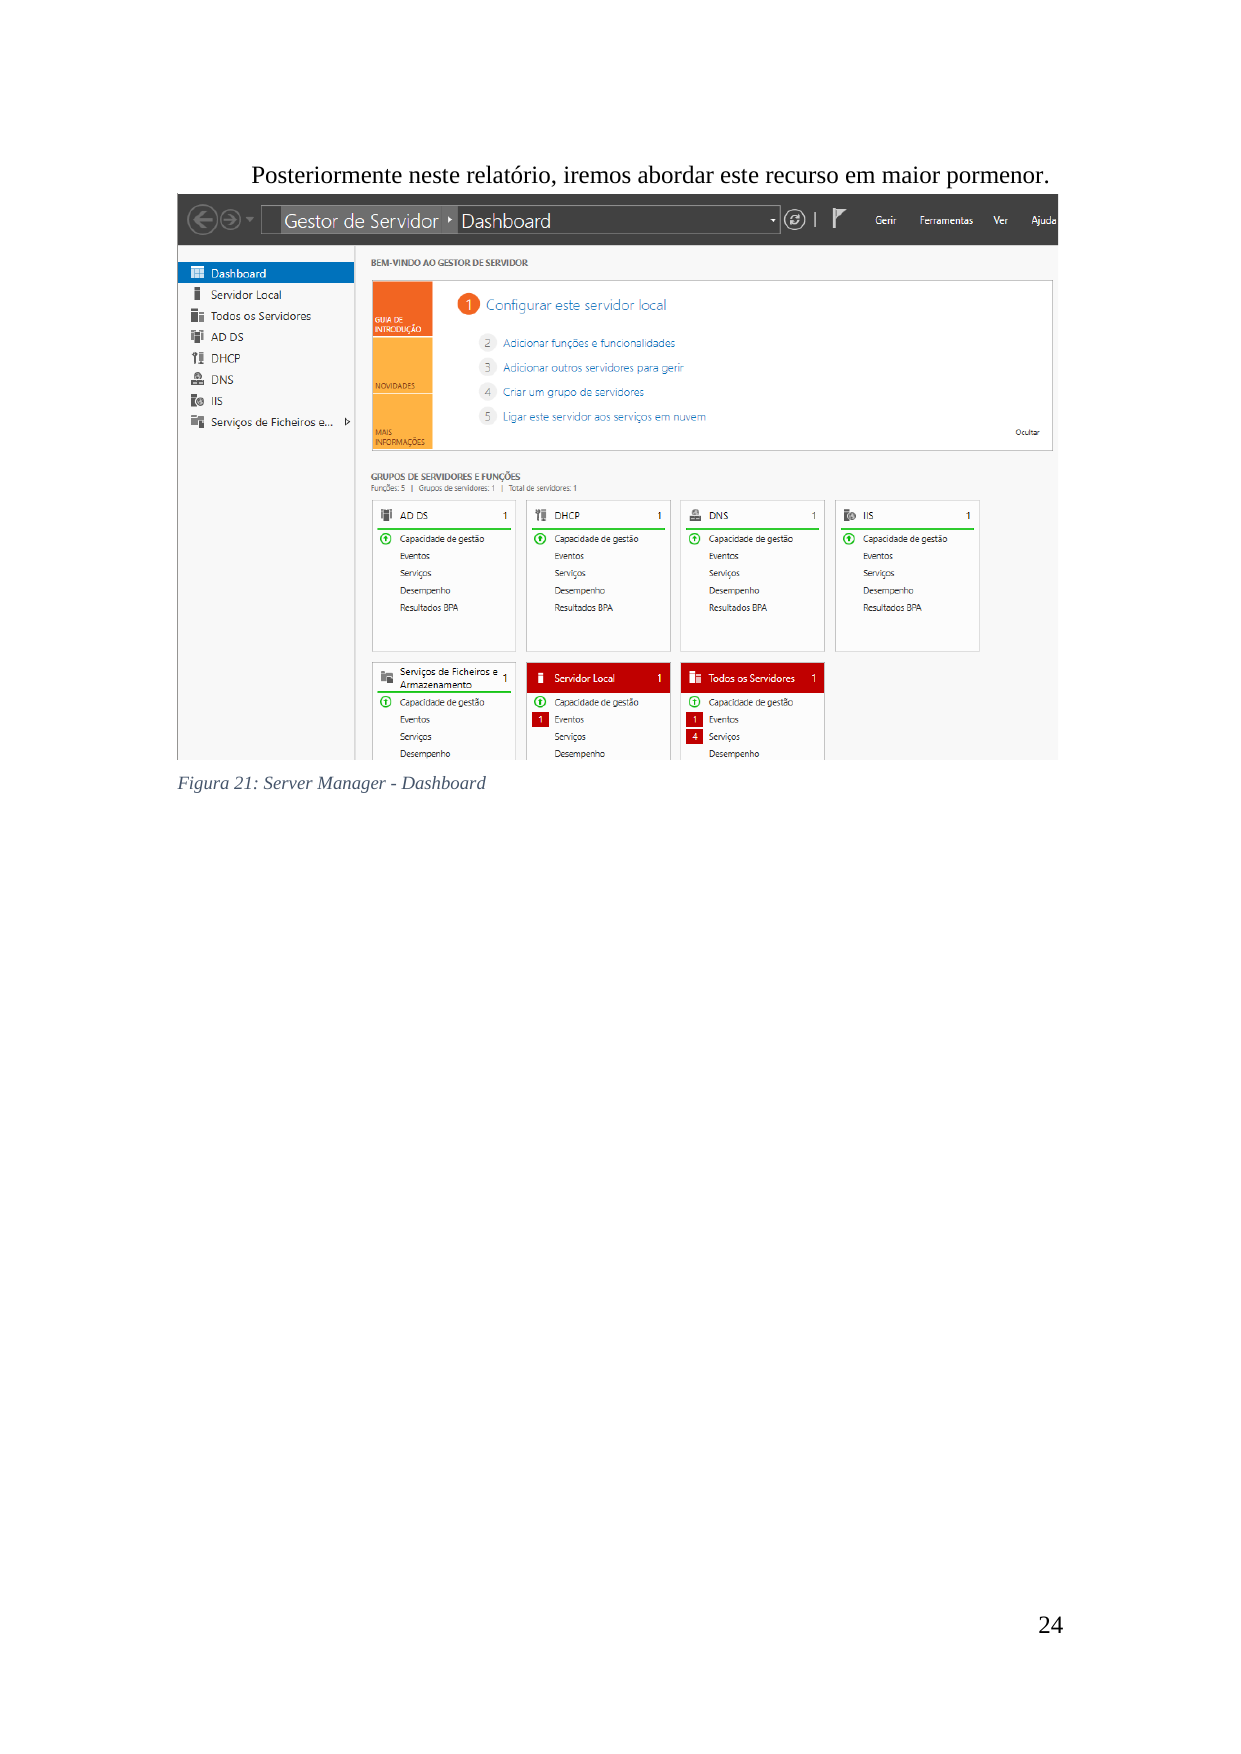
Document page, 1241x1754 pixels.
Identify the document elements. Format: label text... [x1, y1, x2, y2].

text Posteriormente neste relatório, iremos abordar este recurso em maior pormenor. [177, 160, 1063, 189]
picture [177, 193, 1058, 760]
